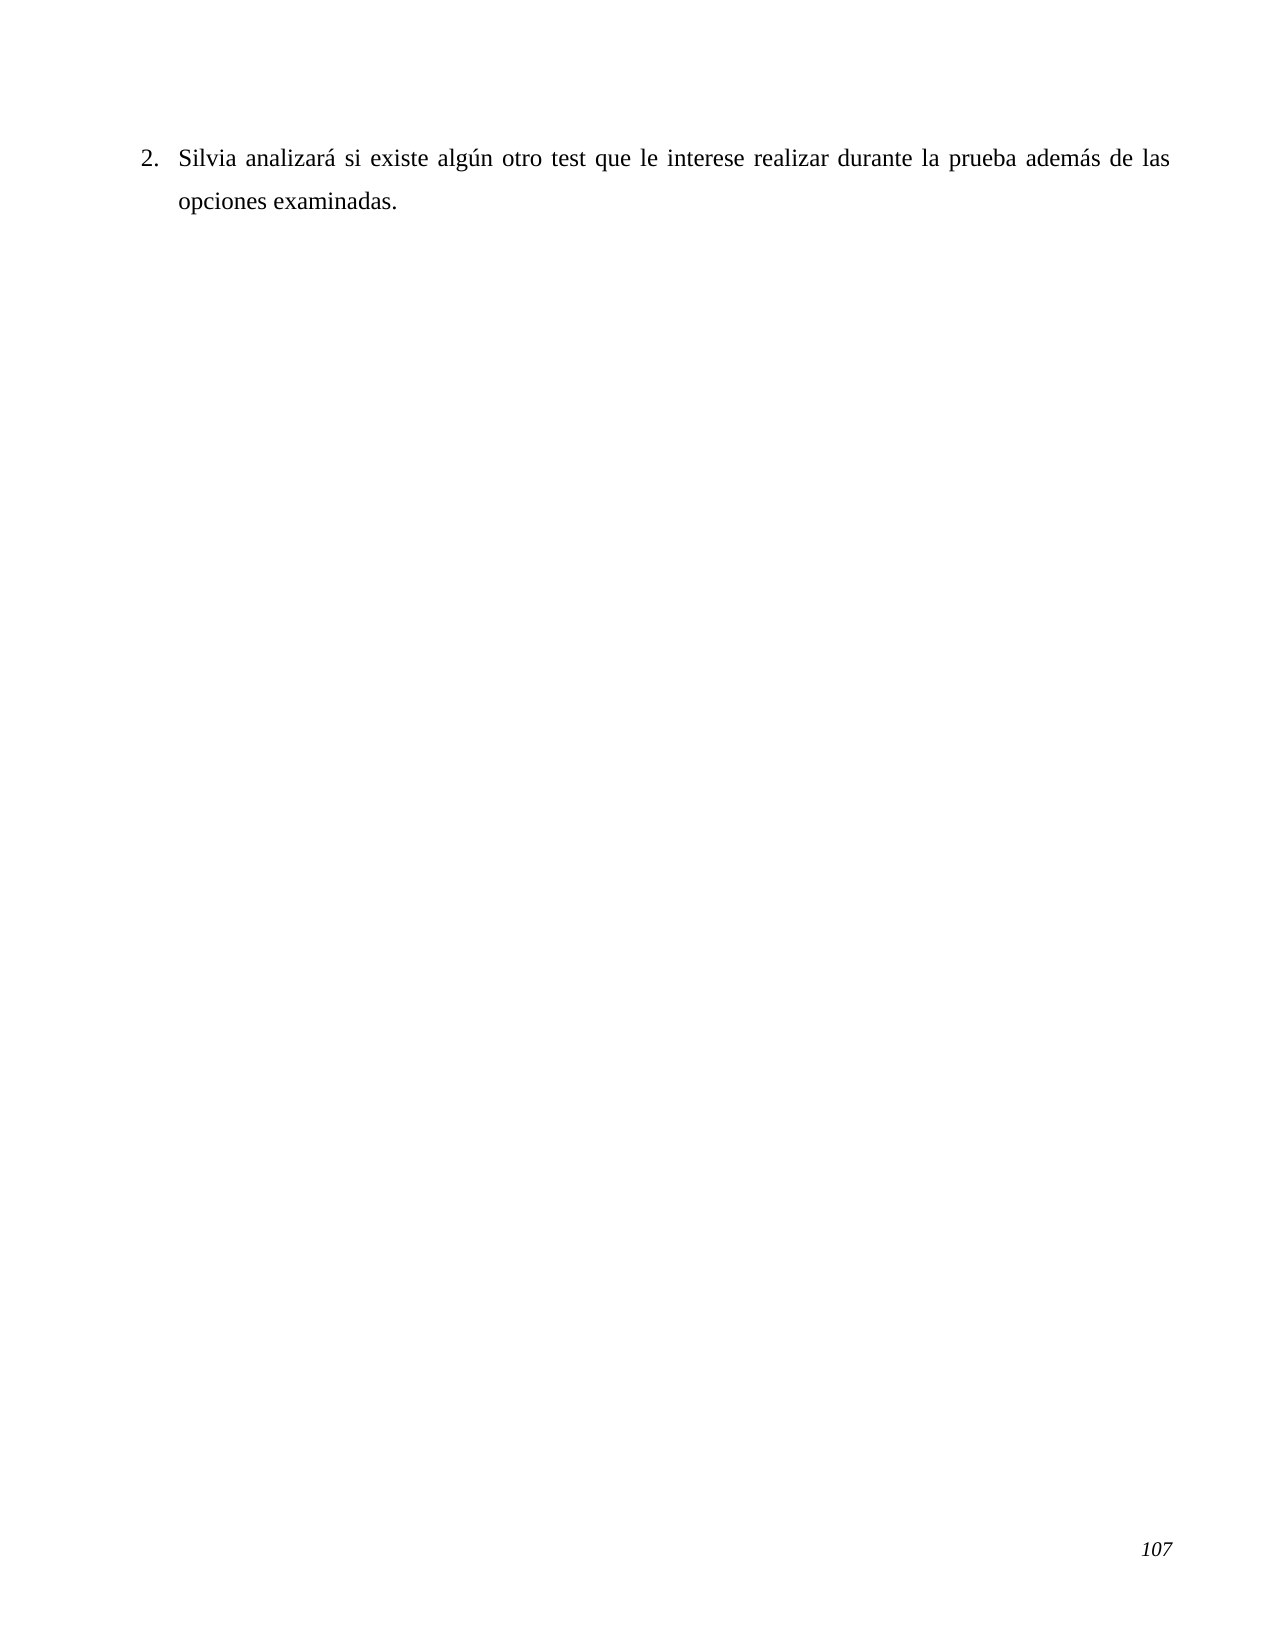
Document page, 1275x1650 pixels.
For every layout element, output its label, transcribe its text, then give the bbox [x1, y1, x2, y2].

list Silvia analizará si existe algún otro test que le interese realizar durante la prueba además de las opciones examinadas. [141, 143, 1172, 215]
